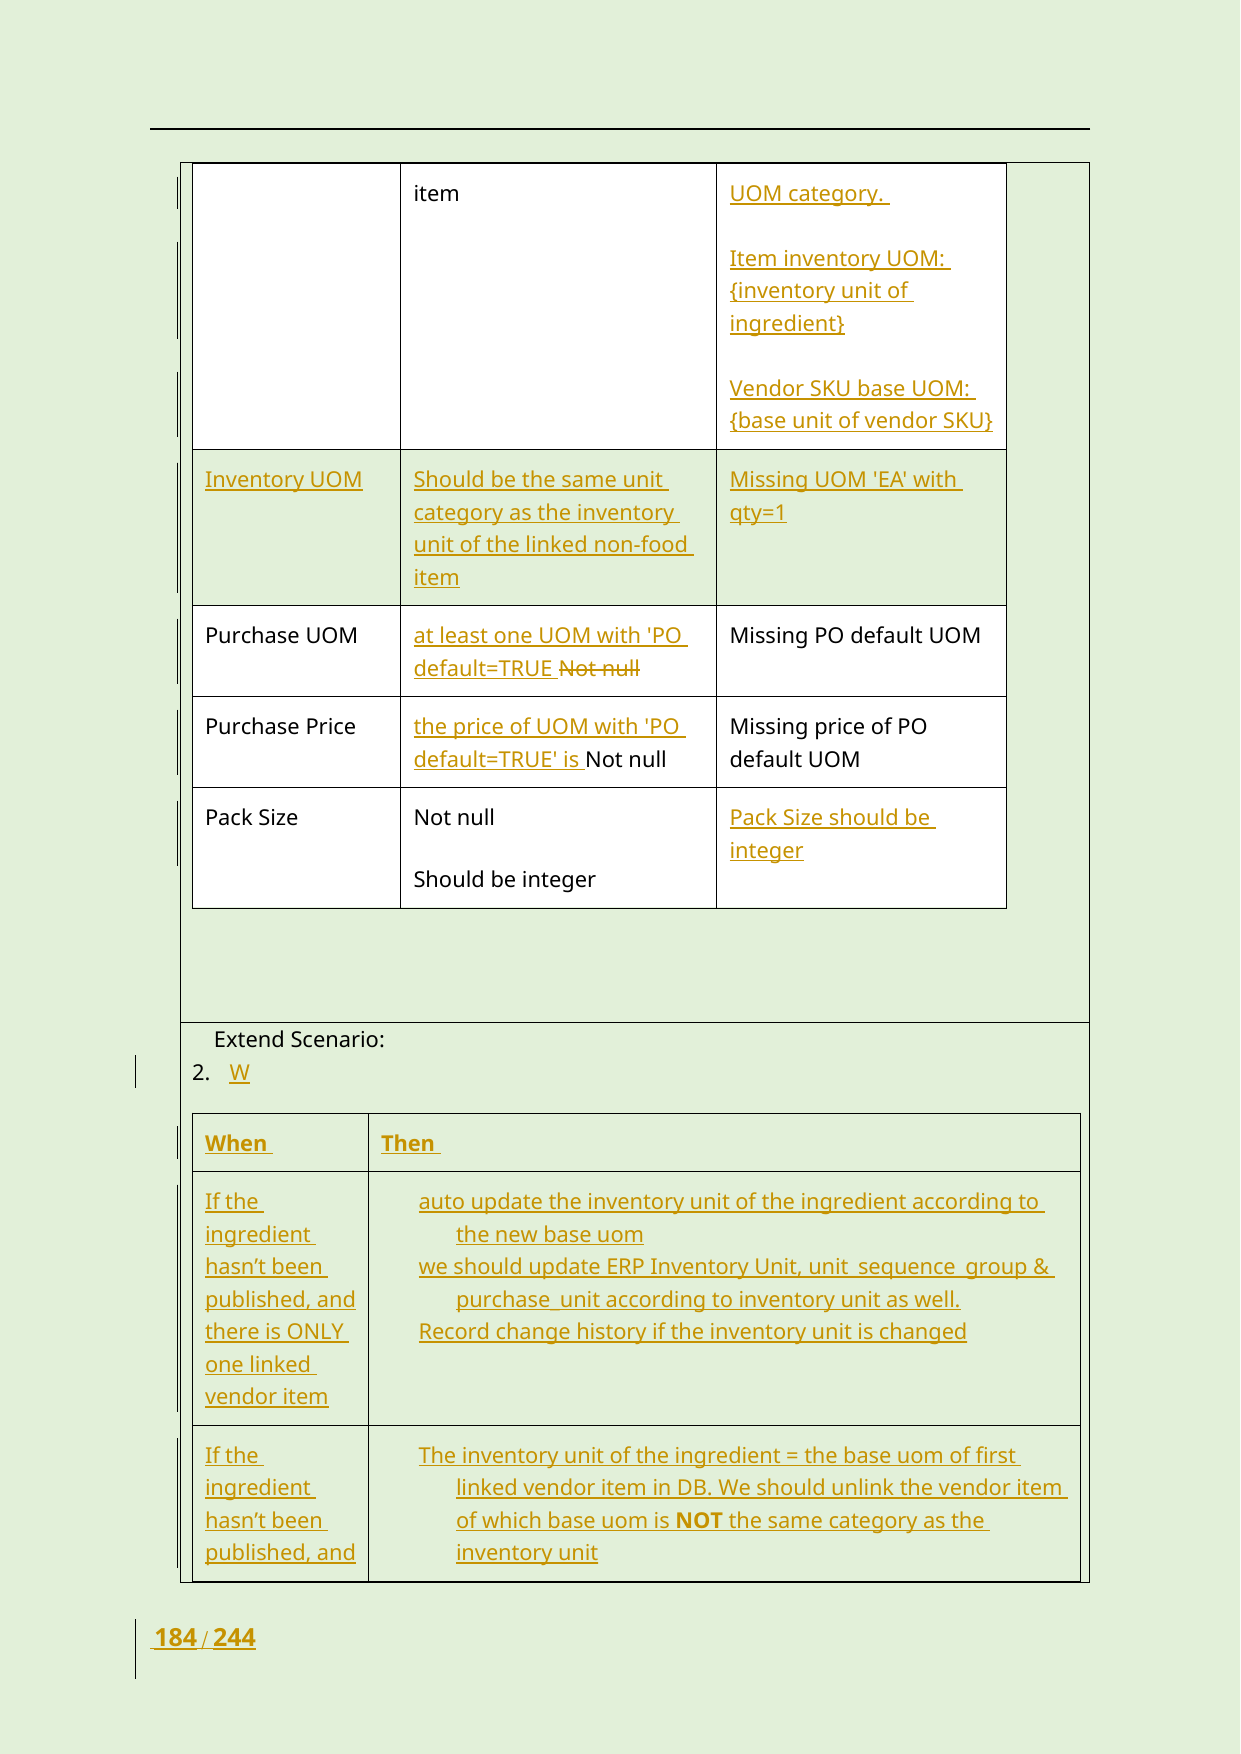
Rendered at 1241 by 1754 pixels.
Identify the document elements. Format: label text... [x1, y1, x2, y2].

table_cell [181, 163, 1089, 1022]
table_cell Extend Scenario: [181, 1023, 1089, 1582]
